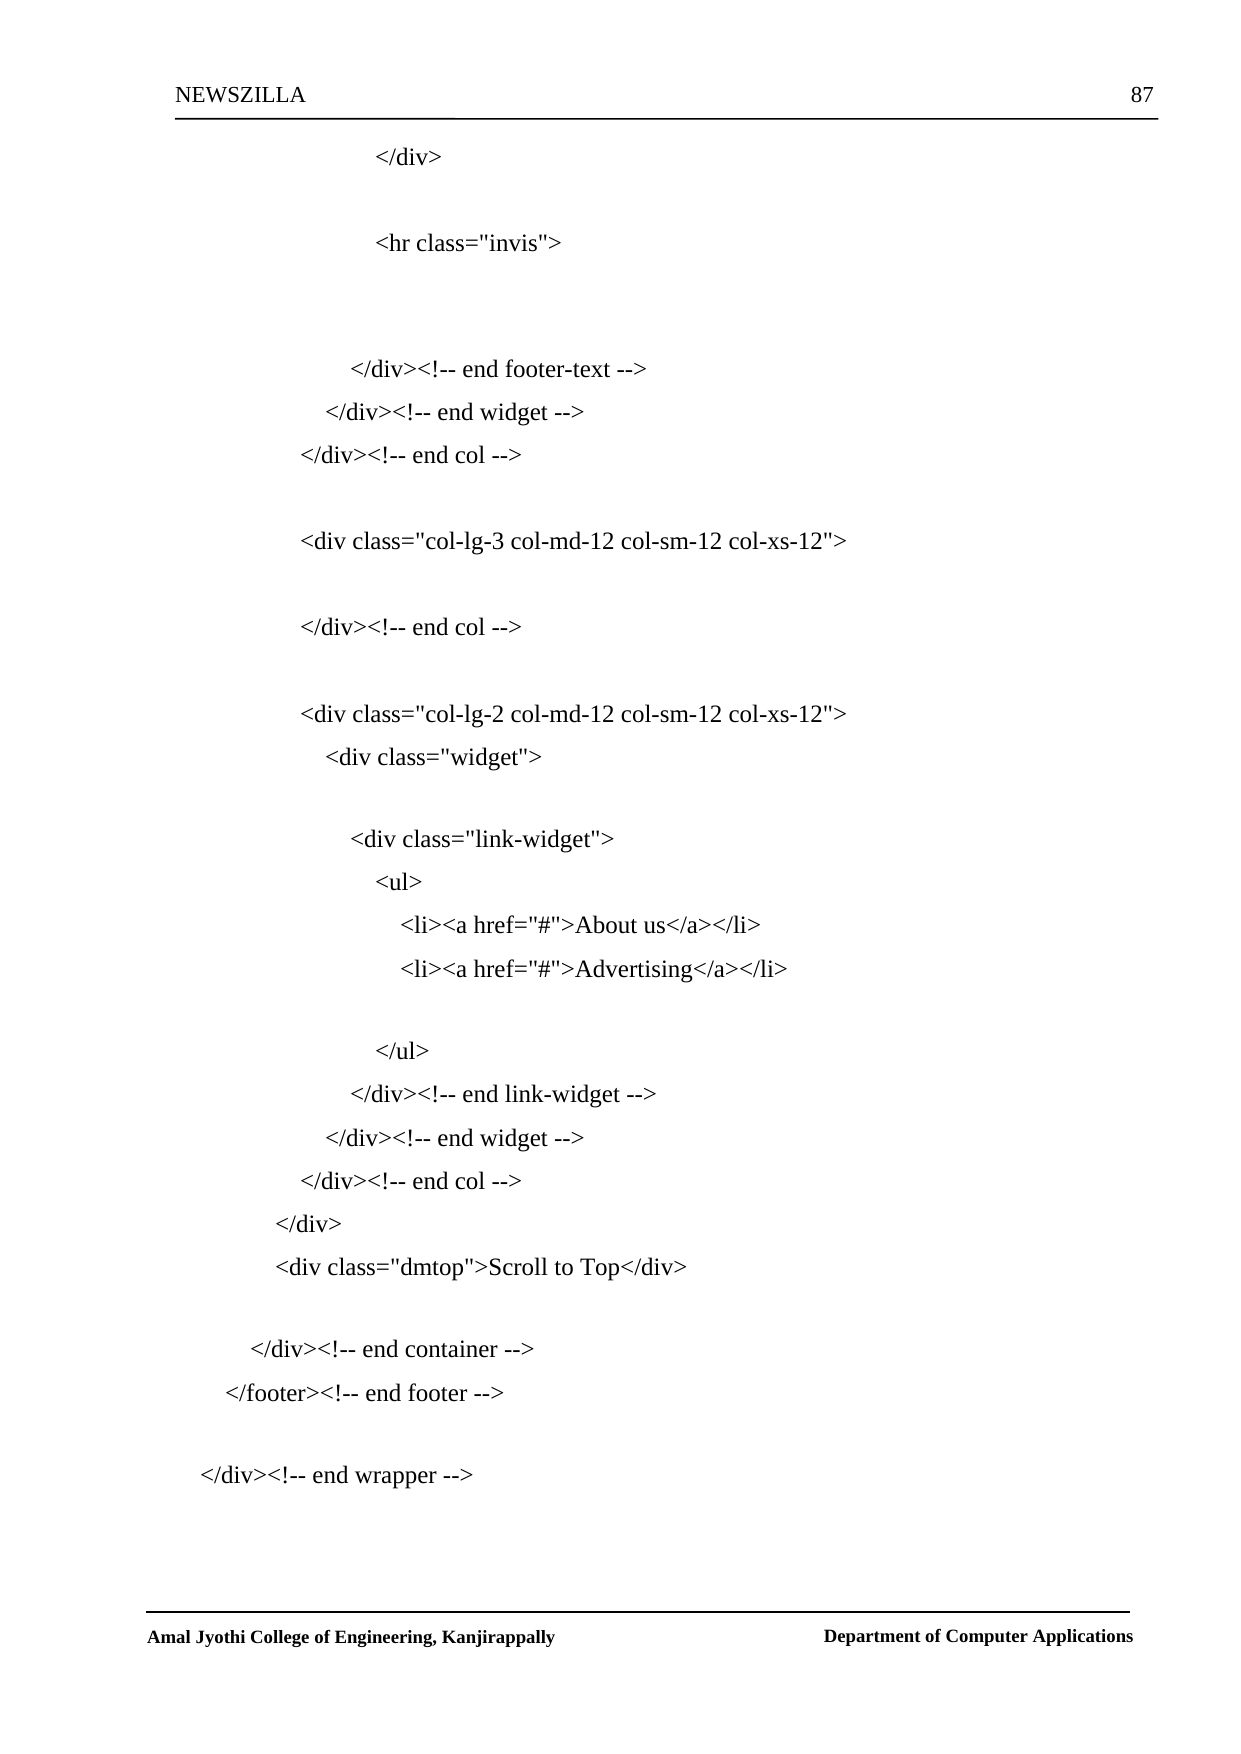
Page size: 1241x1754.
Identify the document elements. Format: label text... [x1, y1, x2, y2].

text <li><a href="#">About us</a></li> [175, 911, 1131, 939]
text </div><!-- end link-widget --> [175, 1079, 1131, 1108]
text </div><!-- end widget --> [175, 397, 1131, 426]
text </div> [175, 142, 1131, 170]
text </div><!-- end col --> [175, 1166, 1131, 1194]
text </div> [175, 1209, 1131, 1238]
text <hr class="invis"> [175, 228, 1131, 257]
text <div class="dmtop">Scroll to Top</div> [175, 1252, 1131, 1281]
text <div class="widget"> [175, 742, 1131, 771]
text </div><!-- end col --> [175, 440, 1131, 469]
text <div class="col-lg-3 col-md-12 col-sm-12 col-xs-12"> [175, 526, 1131, 555]
text </div><!-- end footer-text --> [175, 354, 1131, 382]
text </div><!-- end widget --> [175, 1123, 1131, 1151]
text </div><!-- end col --> [175, 612, 1131, 641]
text <div class="col-lg-2 col-md-12 col-sm-12 col-xs-12"> [175, 699, 1131, 727]
text </footer><!-- end footer --> [175, 1378, 1131, 1406]
text </ul> [175, 1036, 1131, 1065]
text </div><!-- end wrapper --> [175, 1460, 1131, 1489]
text </div><!-- end container --> [175, 1334, 1131, 1363]
text <ul> [175, 867, 1131, 896]
text <li><a href="#">Advertising</a></li> [175, 954, 1131, 982]
text <div class="link-widget"> [175, 824, 1131, 853]
